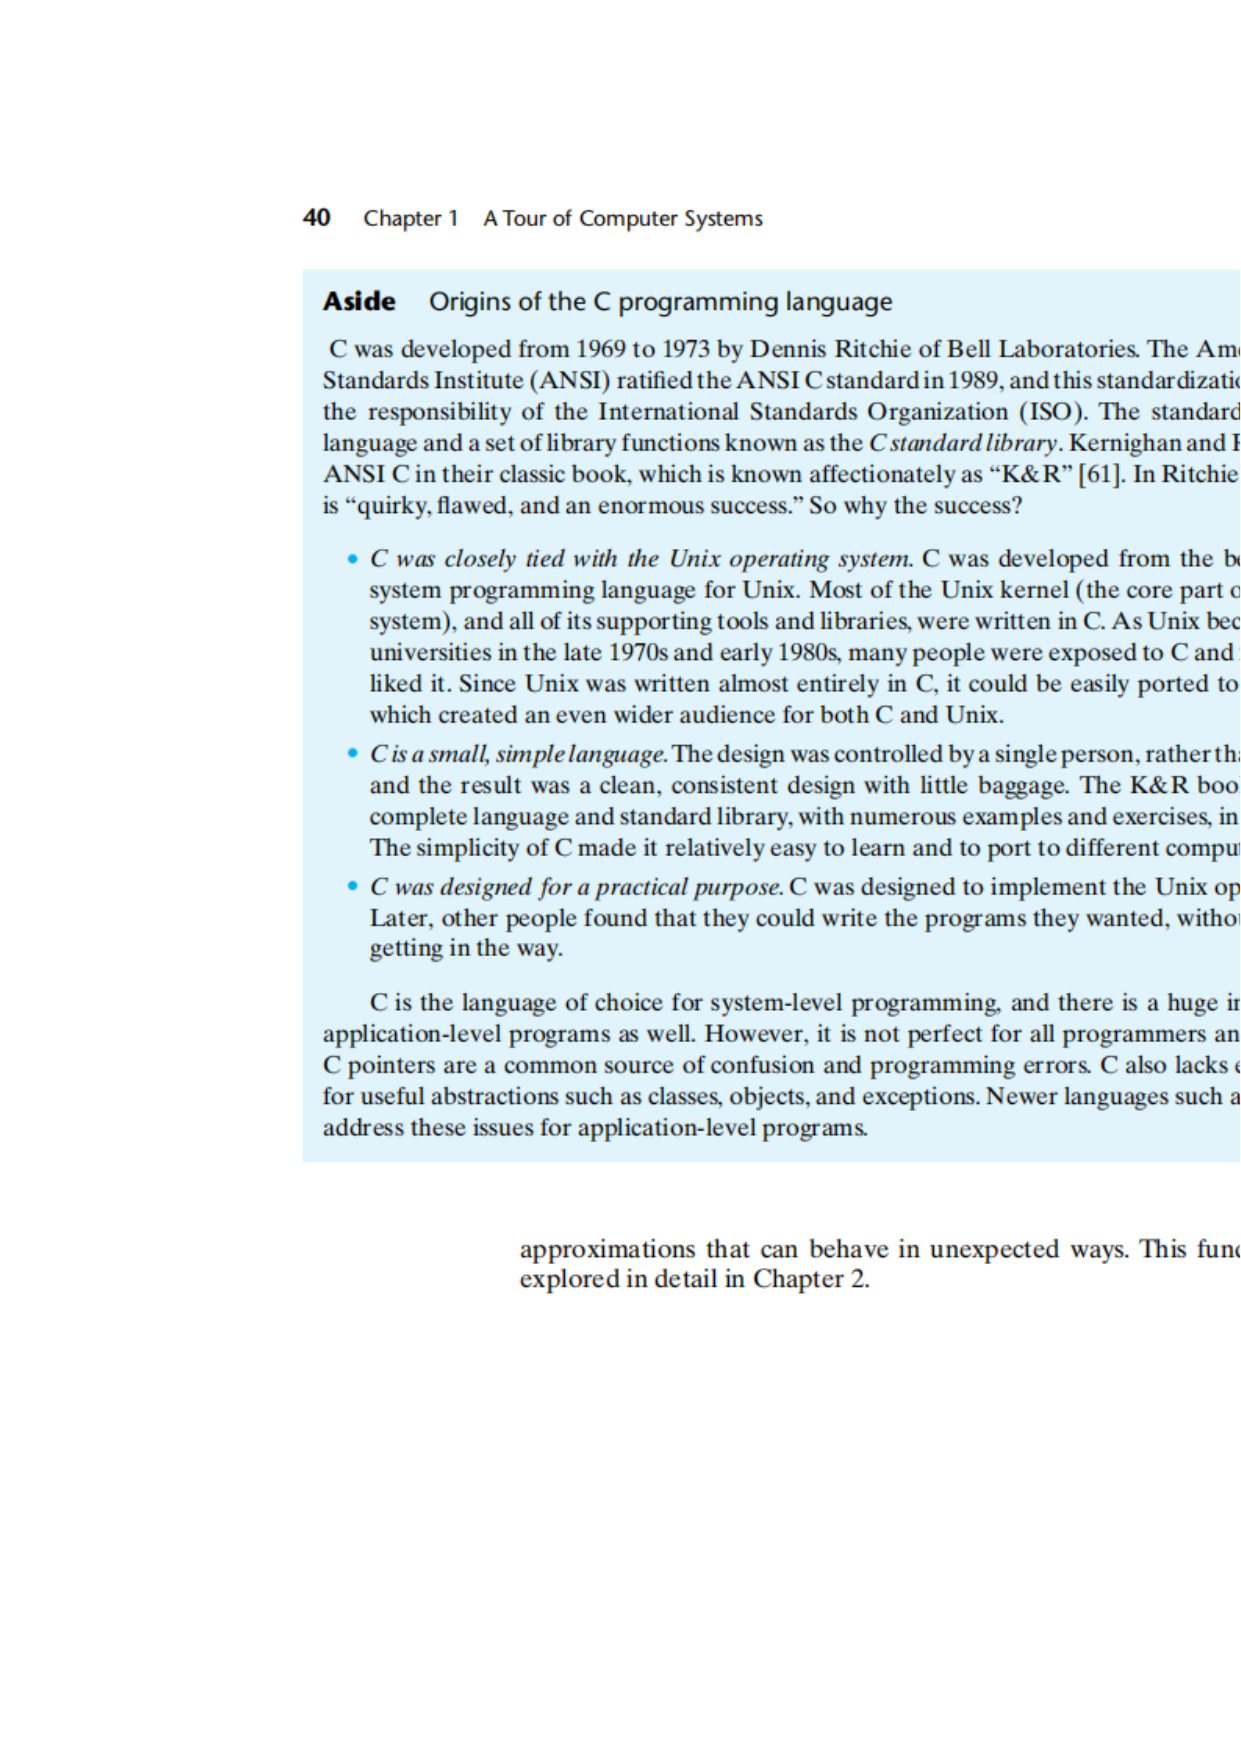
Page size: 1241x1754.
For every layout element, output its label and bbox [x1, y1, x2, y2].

picture [187, 151, 1241, 1314]
